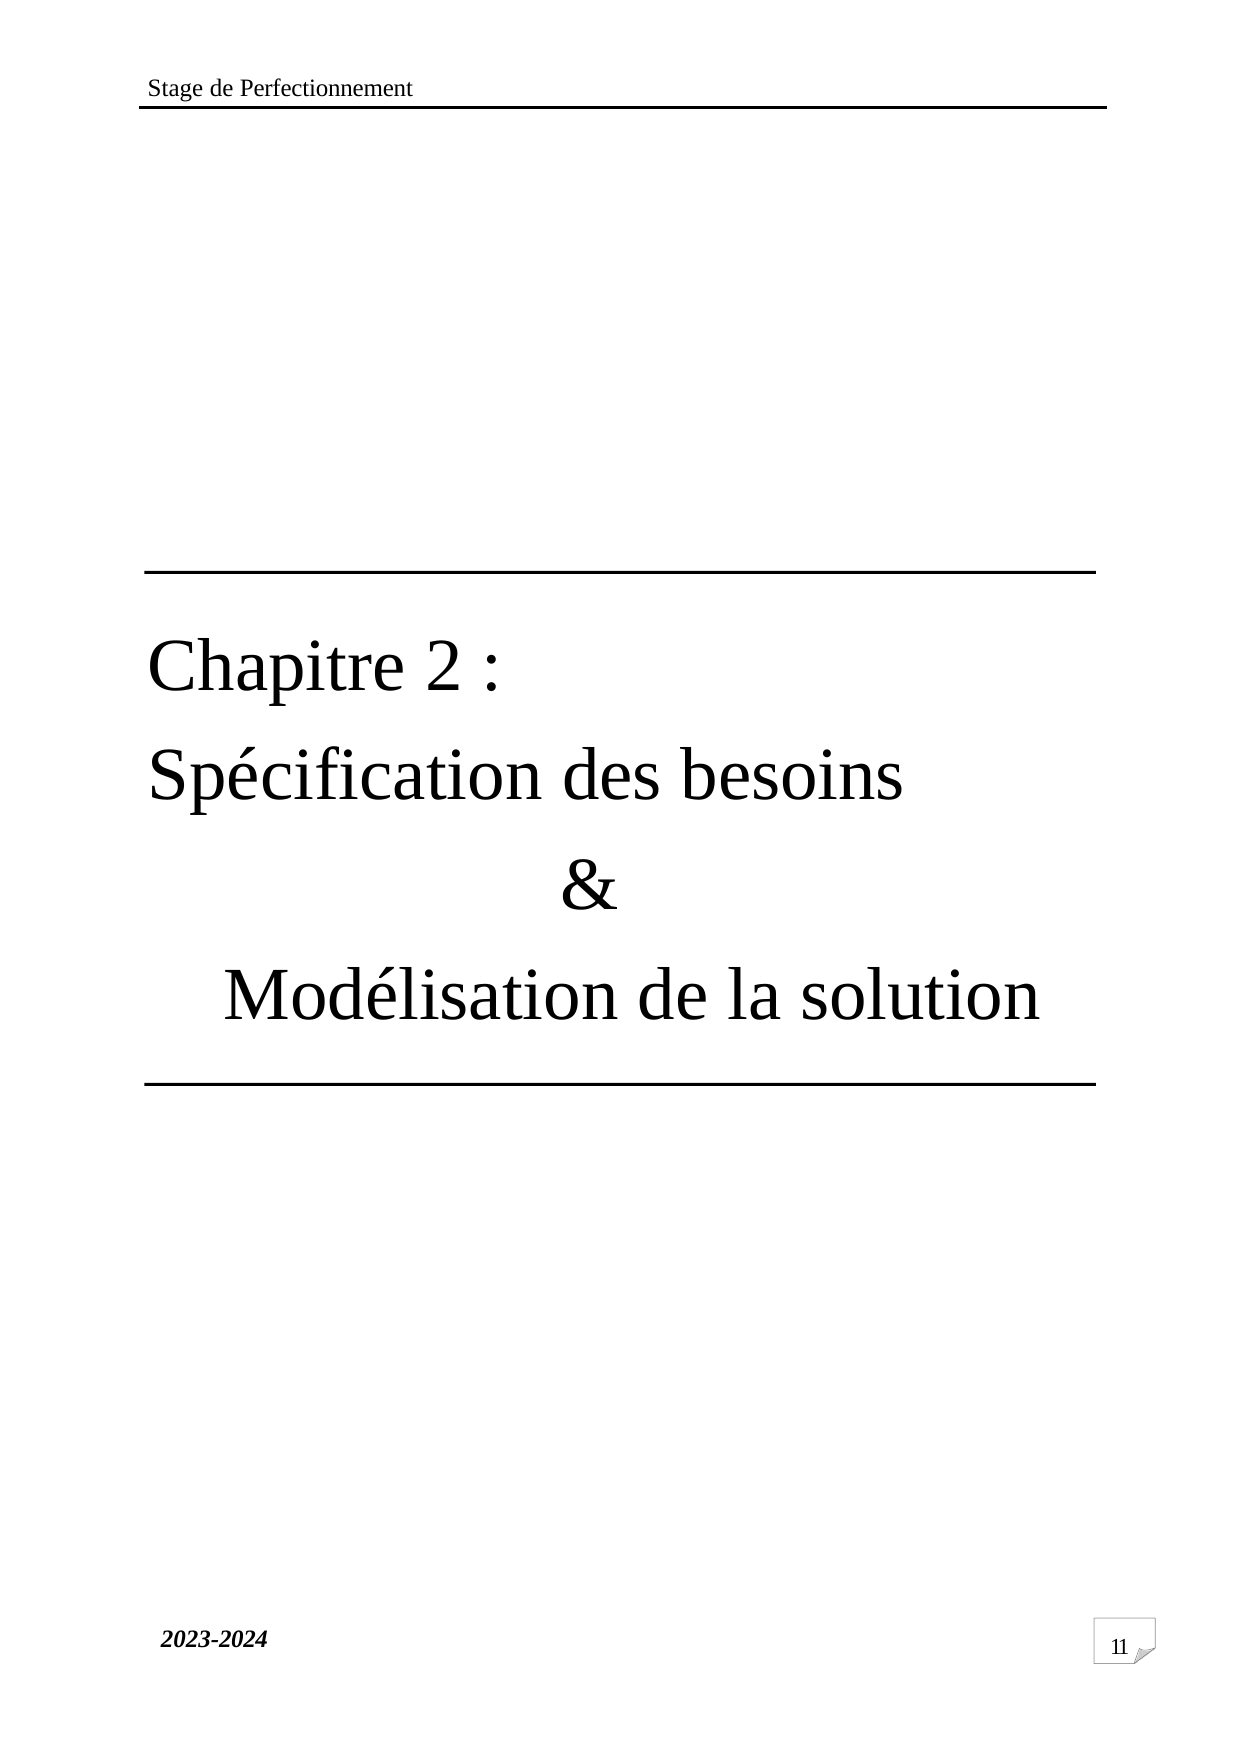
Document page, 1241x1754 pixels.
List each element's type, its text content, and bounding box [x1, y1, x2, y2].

picture [1134, 1648, 1138, 1659]
picture [1136, 1650, 1150, 1661]
picture [1136, 1649, 1156, 1664]
text & [561, 839, 1234, 926]
text Modélisation de la solution [223, 949, 1234, 1036]
text Spécification des besoins [147, 729, 1234, 816]
text Chapitre 2 : [147, 620, 1234, 706]
